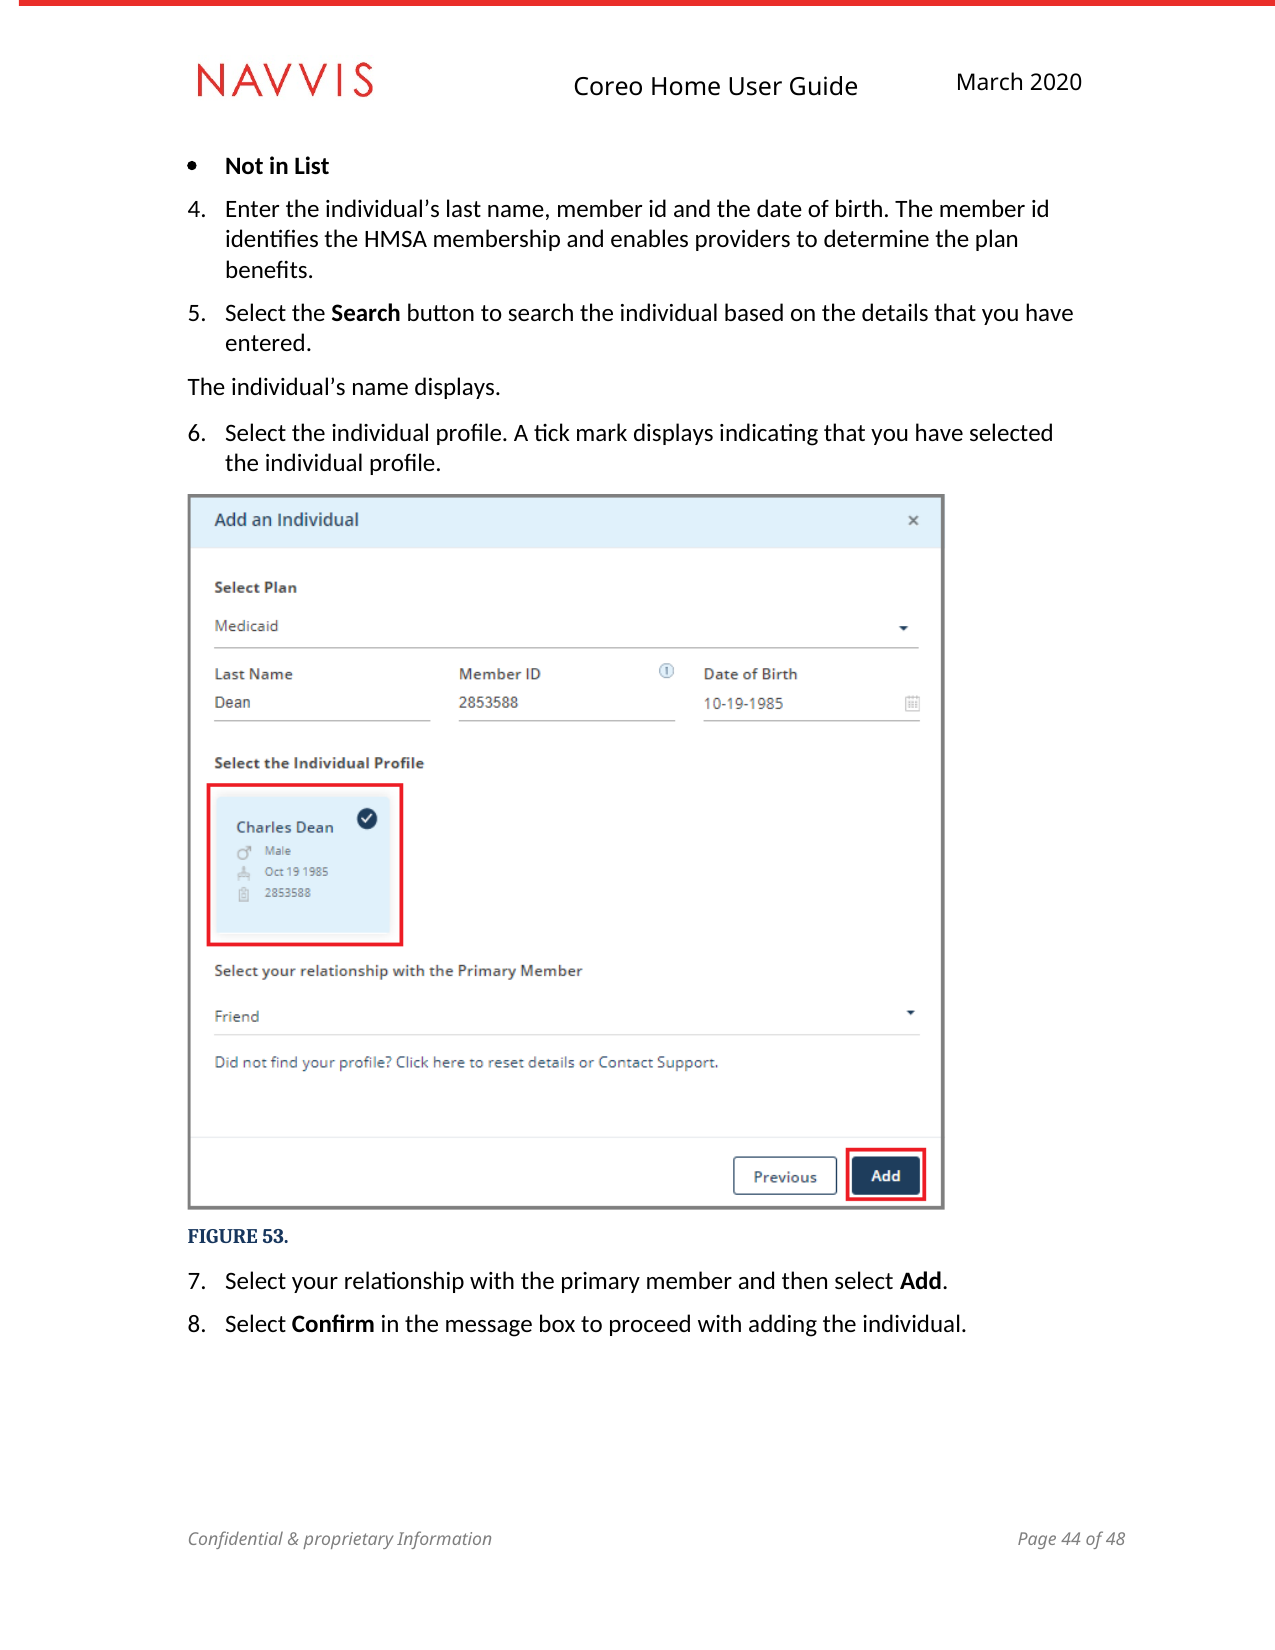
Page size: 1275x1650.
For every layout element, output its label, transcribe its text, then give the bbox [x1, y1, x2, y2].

list Not in List [187, 150, 1087, 181]
picture [187, 494, 946, 1211]
list Select your relationship with the primary member and then select Add. [187, 1265, 1087, 1296]
list Enter the individual’s last name, member id and the date of birth. The member id identifies the HMSA membership and enables providers to determine the plan benefits. [187, 193, 1087, 284]
text The individual’s name displays. [187, 371, 1087, 401]
list Select the individual profile. A tick mark displays indicating that you have selected the individual profile. [187, 417, 1087, 478]
list Select the Search button to search the individual based on the details that you have entered. [187, 297, 1087, 358]
list Select Confirm in the message box to proceed with adding the individual. [187, 1308, 1087, 1339]
picture [187, 55, 383, 104]
